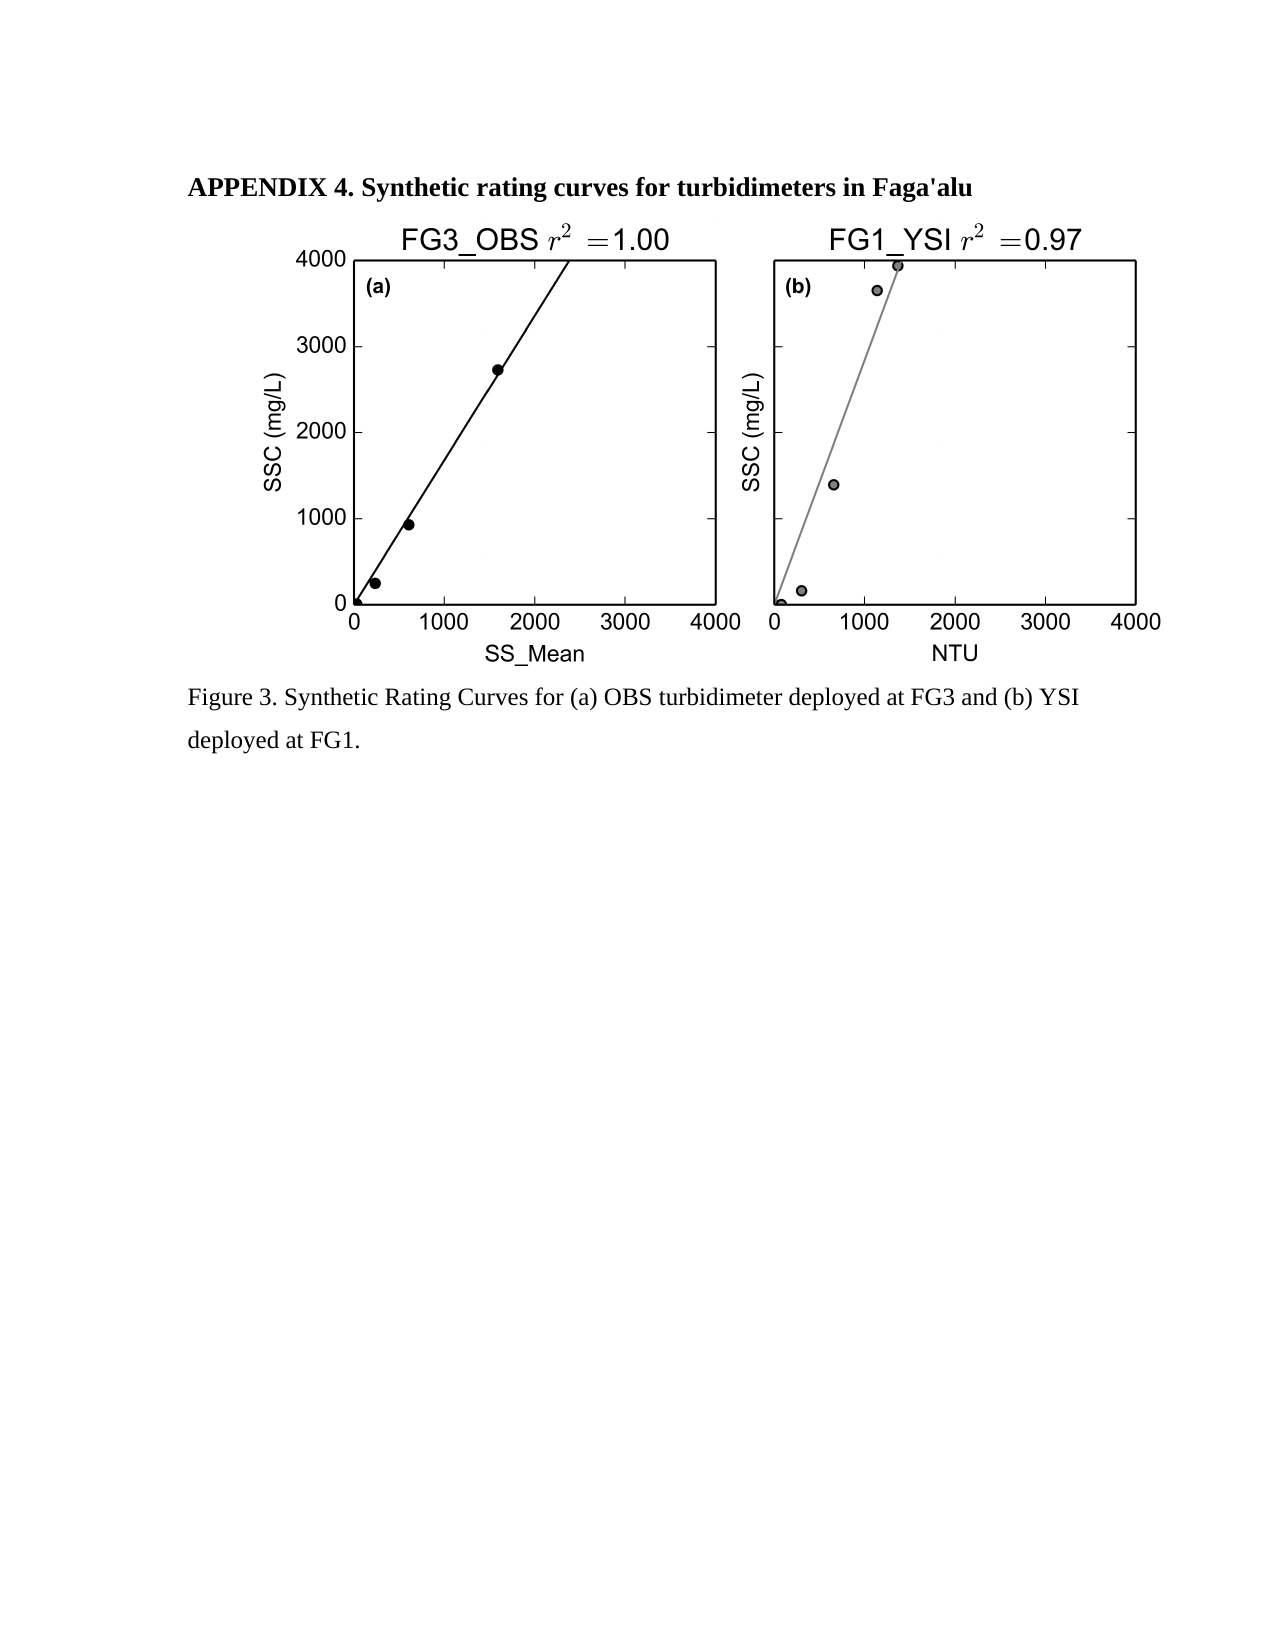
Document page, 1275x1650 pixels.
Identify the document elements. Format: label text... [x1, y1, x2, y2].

picture [262, 217, 1163, 668]
text Figure 3. Synthetic Rating Curves for (a) OBS turbidimeter deployed at FG3 and (b) YSI deployed at FG1. [187, 682, 1087, 754]
subtitle APPENDIX 4. Synthetic rating curves for turbidimeters in Faga'alu [187, 171, 1087, 202]
